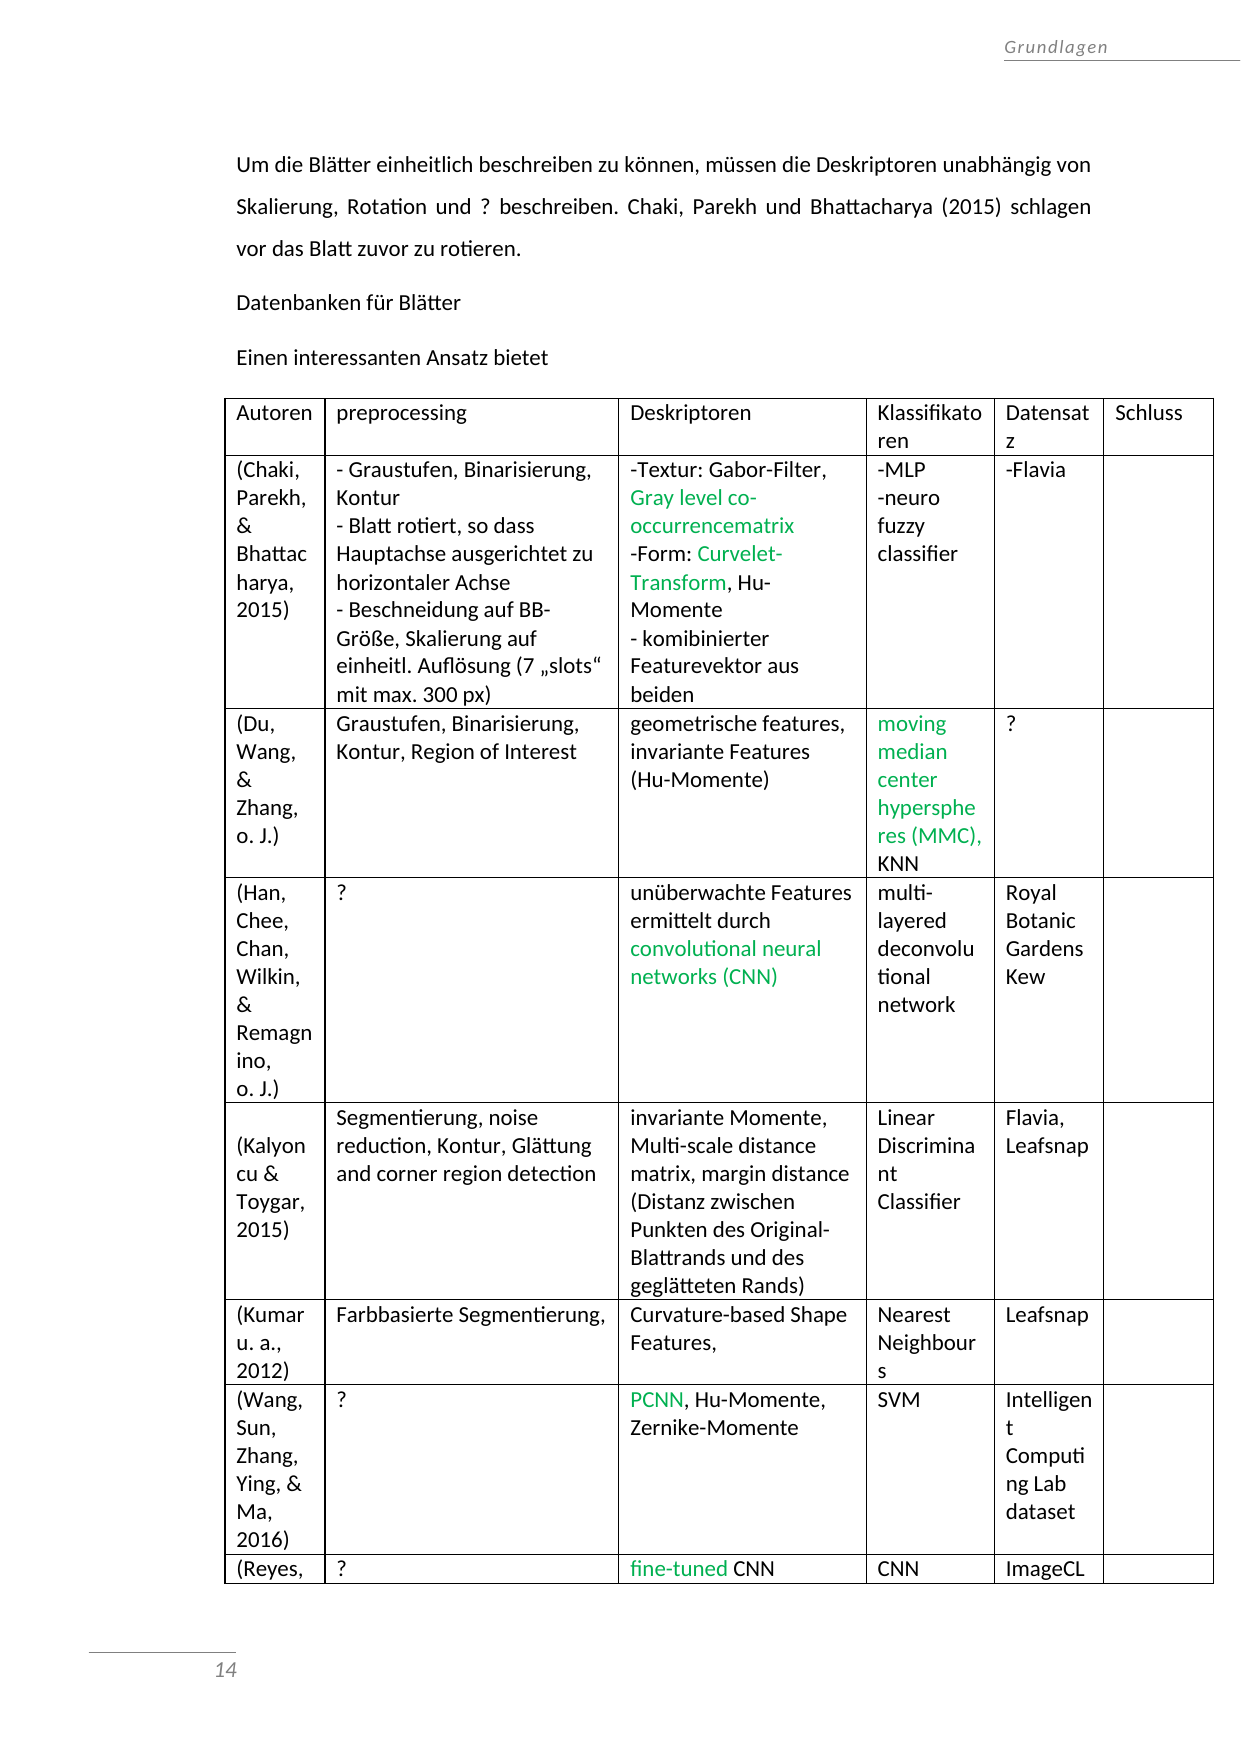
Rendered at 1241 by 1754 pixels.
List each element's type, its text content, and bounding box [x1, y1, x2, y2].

table_cell (Han, Chee, Chan, Wilkin, & Remagnino, o. J.) [226, 878, 324, 1102]
table_cell [1104, 878, 1213, 1102]
text Um die Blätter einheitlich beschreiben zu können, müssen die Deskriptoren unabhängig von Skalierung, Rotation und ? beschreiben. Chaki, Parekh und Bhattacharya (2015) schlagen vor das Blatt zuvor zu rotieren. [236, 150, 1093, 262]
table_cell [1104, 1300, 1213, 1384]
table_cell Curvature-based Shape Features, [619, 1300, 866, 1384]
table_cell -Flavia [995, 456, 1103, 708]
table_cell fine-tuned CNN [619, 1555, 866, 1583]
table_cell [1104, 456, 1213, 708]
table_cell Intelligent Computing Lab dataset [995, 1385, 1103, 1553]
table_cell Flavia, Leafsnap [995, 1103, 1103, 1299]
table_cell (Kalyoncu & Toygar, 2015) [226, 1103, 324, 1299]
table_cell [1104, 1385, 1213, 1553]
table_cell Graustufen, Binarisierung, Kontur, Region of Interest [326, 709, 618, 877]
table_cell unüberwachte Features ermittelt durch convolutional neural networks (CNN) [619, 878, 866, 1102]
table_cell geometrische features, invariante Features (Hu-Momente) [619, 709, 866, 877]
table_cell (Chaki, Parekh, & Bhattacharya, 2015) [226, 456, 324, 708]
table_header Klassifikatoren [867, 399, 994, 454]
text Einen interessanten Ansatz bietet [236, 343, 1093, 371]
table_cell Nearest Neighbours [867, 1300, 994, 1384]
table_cell Segmentierung, noise reduction, Kontur, Glättung and corner region detection [326, 1103, 618, 1299]
table_cell (Wang, Sun, Zhang, Ying, & Ma, 2016) [226, 1385, 324, 1553]
table_cell multi-layered deconvolutional network [867, 878, 994, 1102]
table_cell ? [326, 878, 618, 1102]
table_cell (Du, Wang, & Zhang, o. J.) [226, 709, 324, 877]
text Datenbanken für Blätter [236, 288, 1093, 316]
table_cell Farbbasierte Segmentierung, [326, 1300, 618, 1384]
table_cell [1104, 709, 1213, 877]
table_cell CNN [867, 1555, 994, 1583]
table_cell [1104, 1103, 1213, 1299]
table_cell (Kumar u. a., 2012) [226, 1300, 324, 1384]
table_header Autoren [226, 399, 324, 454]
table_cell ? [995, 709, 1103, 877]
table_cell ? [326, 1555, 618, 1583]
table_header Deskriptoren [619, 399, 866, 454]
table_cell Linear Discriminant Classifier [867, 1103, 994, 1299]
table_cell PCNN, Hu-Momente, Zernike-Momente [619, 1385, 866, 1553]
table_cell ? [326, 1385, 618, 1553]
table_cell moving median center hyperspheres (MMC), KNN [867, 709, 994, 877]
table_cell invariante Momente, Multi-scale distance matrix, margin distance (Distanz zwischen Punkten des Original-Blattrands und des geglätteten Rands) [619, 1103, 866, 1299]
table_cell -MLP -neuro fuzzy classifier [867, 456, 994, 708]
table_header Schluss [1104, 399, 1213, 454]
table_cell Royal Botanic Gardens Kew [995, 878, 1103, 1102]
table_cell Leafsnap [995, 1300, 1103, 1384]
table_cell ImageCLEF [995, 1555, 1103, 1583]
table_cell SVM [867, 1385, 994, 1553]
table_cell [1104, 1555, 1213, 1583]
table_cell -Textur: Gabor-Filter, Gray level co-occurrencematrix -Form: Curvelet-Transform, Hu-Momente - komibinierter Featurevektor aus beiden [619, 456, 866, 708]
table_cell - Graustufen, Binarisierung, Kontur - Blatt rotiert, so dass Hauptachse ausgerichtet zu horizontaler Achse - Beschneidung auf BB-Größe, Skalierung auf einheitl. Auflösung (7 „slots“ mit max. 300 px) [326, 456, 618, 708]
table_header Datensatz [995, 399, 1103, 454]
table_header preprocessing [326, 399, 618, 454]
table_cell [226, 1555, 324, 1583]
